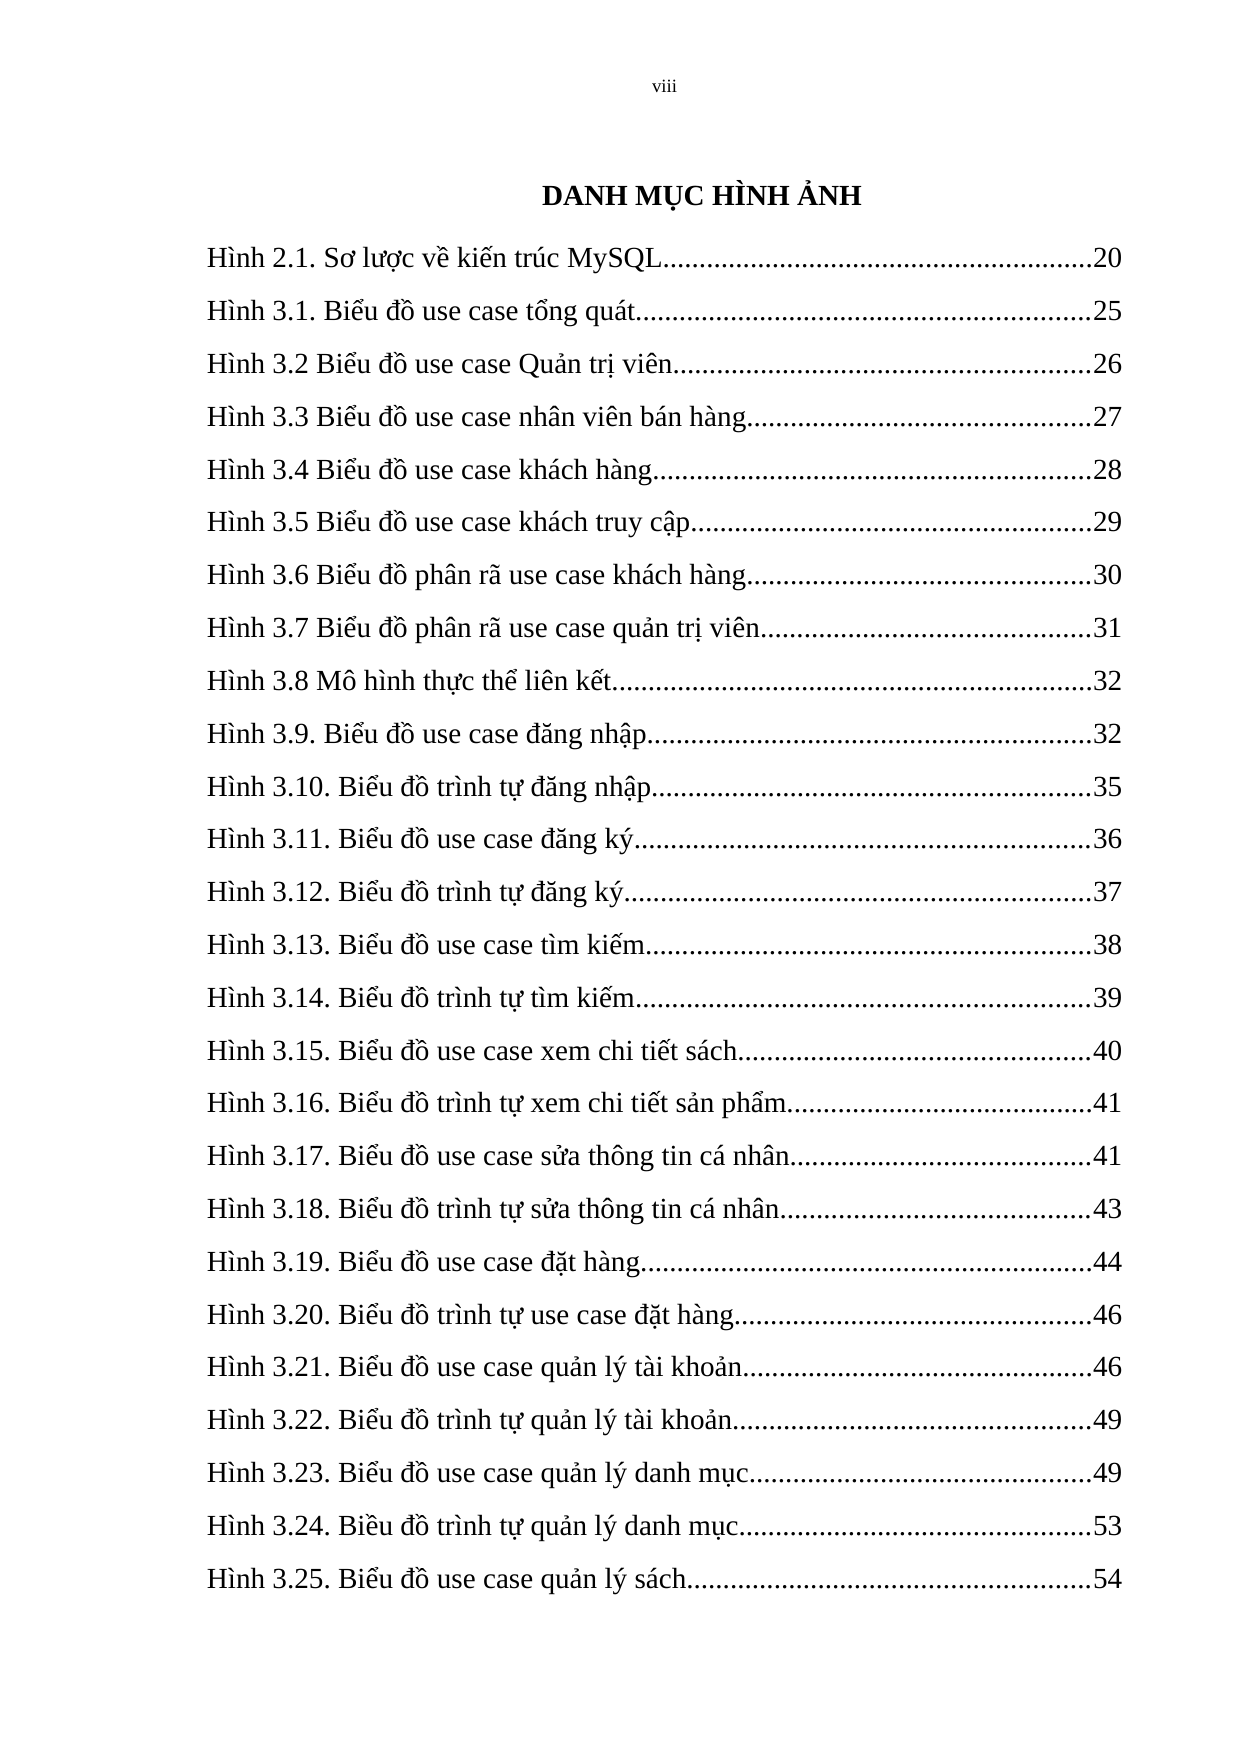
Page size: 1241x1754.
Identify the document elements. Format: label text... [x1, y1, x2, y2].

text Hình 3.20. Biểu đồ trình tự use case đặt hàng 46 [207, 1297, 1122, 1330]
text Hình 3.5 Biểu đồ use case khách truy cập 29 [207, 504, 1122, 538]
text Hình 3.3 Biểu đồ use case nhân viên bán hàng 27 [207, 399, 1122, 432]
text Hình 2.1. Sơ lược về kiến trúc MySQL 20 [207, 241, 1122, 274]
text Hình 3.22. Biểu đồ trình tự quản lý tài khoản 49 [207, 1402, 1122, 1436]
text Hình 3.15. Biểu đồ use case xem chi tiết sách 40 [207, 1033, 1122, 1066]
text Hình 3.23. Biểu đồ use case quản lý danh mục 49 [207, 1455, 1122, 1489]
text Hình 3.7 Biểu đồ phân rã use case quản trị viên 31 [207, 610, 1122, 644]
text Hình 3.24. Biều đồ trình tự quản lý danh mục 53 [207, 1508, 1122, 1542]
text Hình 3.13. Biểu đồ use case tìm kiếm 38 [207, 927, 1122, 961]
text Hình 3.9. Biểu đồ use case đăng nhập 32 [207, 716, 1122, 749]
text Hình 3.18. Biểu đồ trình tự sửa thông tin cá nhân 43 [207, 1191, 1122, 1225]
text Hình 3.11. Biểu đồ use case đăng ký 36 [207, 821, 1122, 855]
text Hình 3.1. Biểu đồ use case tổng quát 25 [207, 293, 1122, 327]
text Hình 3.2 Biểu đồ use case Quản trị viên 26 [207, 346, 1122, 380]
text Hình 3.17. Biểu đồ use case sửa thông tin cá nhân 41 [207, 1138, 1122, 1172]
text Hình 3.4 Biểu đồ use case khách hàng 28 [207, 452, 1122, 485]
text Hình 3.16. Biểu đồ trình tự xem chi tiết sản phẩm 41 [207, 1086, 1122, 1119]
text Hình 3.14. Biểu đồ trình tự tìm kiếm 39 [207, 980, 1122, 1013]
text Hình 3.6 Biểu đồ phân rã use case khách hàng 30 [207, 557, 1122, 591]
subtitle DANH MỤC HÌNH ẢNH [282, 178, 1122, 211]
text Hình 3.19. Biểu đồ use case đặt hàng 44 [207, 1244, 1122, 1277]
text Hình 3.8 Mô hình thực thể liên kết 32 [207, 663, 1122, 697]
text Hình 3.12. Biểu đồ trình tự đăng ký 37 [207, 874, 1122, 908]
text Hình 3.21. Biểu đồ use case quản lý tài khoản 46 [207, 1349, 1122, 1383]
text Hình 3.25. Biểu đồ use case quản lý sách 54 [207, 1561, 1122, 1594]
text Hình 3.10. Biểu đồ trình tự đăng nhập 35 [207, 769, 1122, 802]
